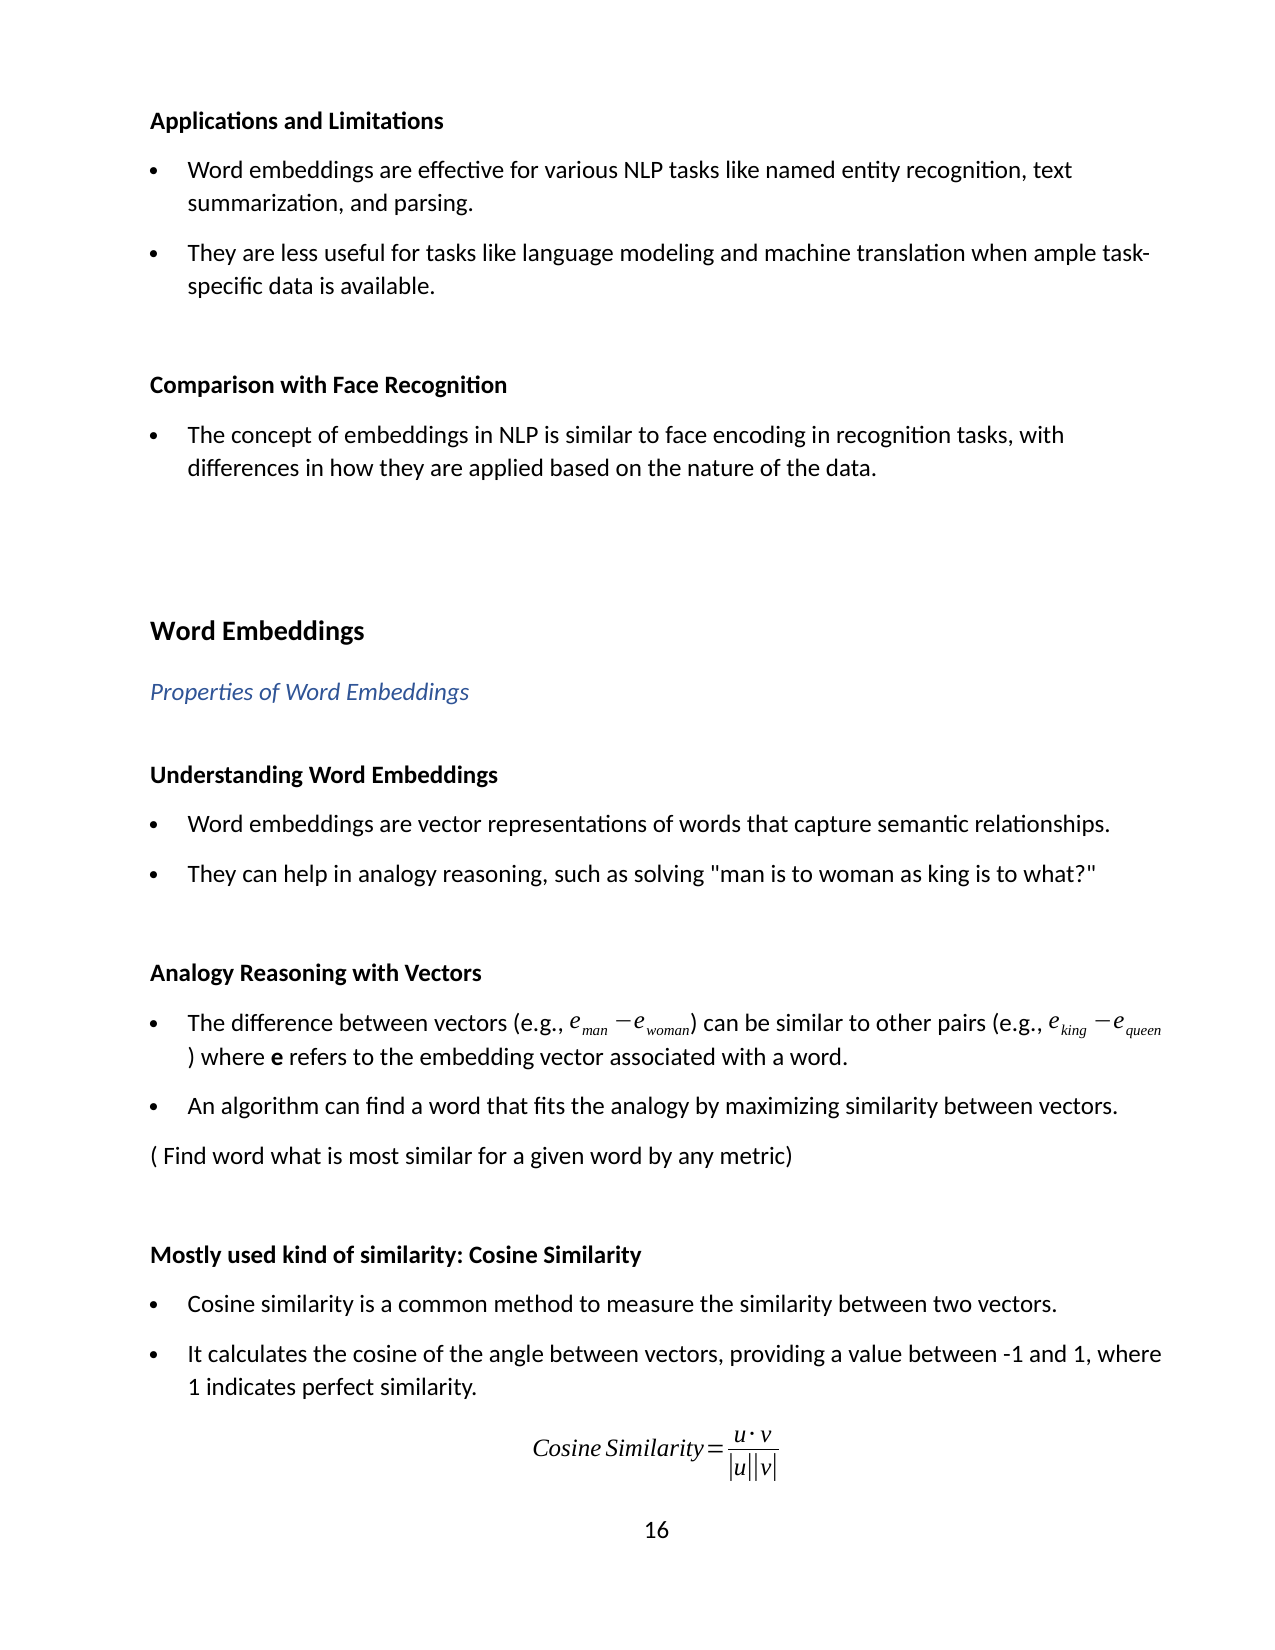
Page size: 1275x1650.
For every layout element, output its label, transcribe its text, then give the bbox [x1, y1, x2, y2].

text Analogy Reasoning with Vectors [150, 957, 1162, 988]
list Cosine similarity is a common method to measure the similarity between two vectors. [150, 1288, 1162, 1319]
list It calculates the cosine of the angle between vectors, providing a value between -1 and 1, where 1 indicates perfect similarity. [150, 1338, 1162, 1402]
list Word embeddings are effective for various NLP tasks like named entity recognition, text summarization, and parsing. [150, 154, 1162, 218]
list The concept of embeddings in NLP is similar to face encoding in recognition tasks, with differences in how they are applied based on the nature of the data. [150, 419, 1162, 482]
text Mostly used kind of similarity: Cosine Similarity [150, 1239, 1162, 1269]
text ( Find word what is most similar for a given word by any metric) [150, 1140, 1162, 1170]
text Comparison with Face Recognition [150, 369, 1162, 400]
subtitle Word Embeddings [150, 613, 1162, 647]
text Understanding Word Embeddings [150, 759, 1162, 789]
text Applications and Limitations [150, 105, 1162, 136]
list An algorithm can find a word that fits the analogy by maximizing similarity between vectors. [150, 1090, 1162, 1121]
list They are less useful for tasks like language modeling and machine translation when ample task-specific data is available. [150, 237, 1162, 301]
subtitle Properties of Word Embeddings [150, 676, 1162, 707]
list Word embeddings are vector representations of words that capture semantic relationships. [150, 808, 1162, 839]
list The difference between vectors (e.g., ) can be similar to other pairs (e.g., ) where e refers to the embedding vector associated with a word. [150, 1007, 1162, 1071]
list They can help in analogy reasoning, such as solving "man is to woman as king is to what?" [150, 858, 1162, 889]
